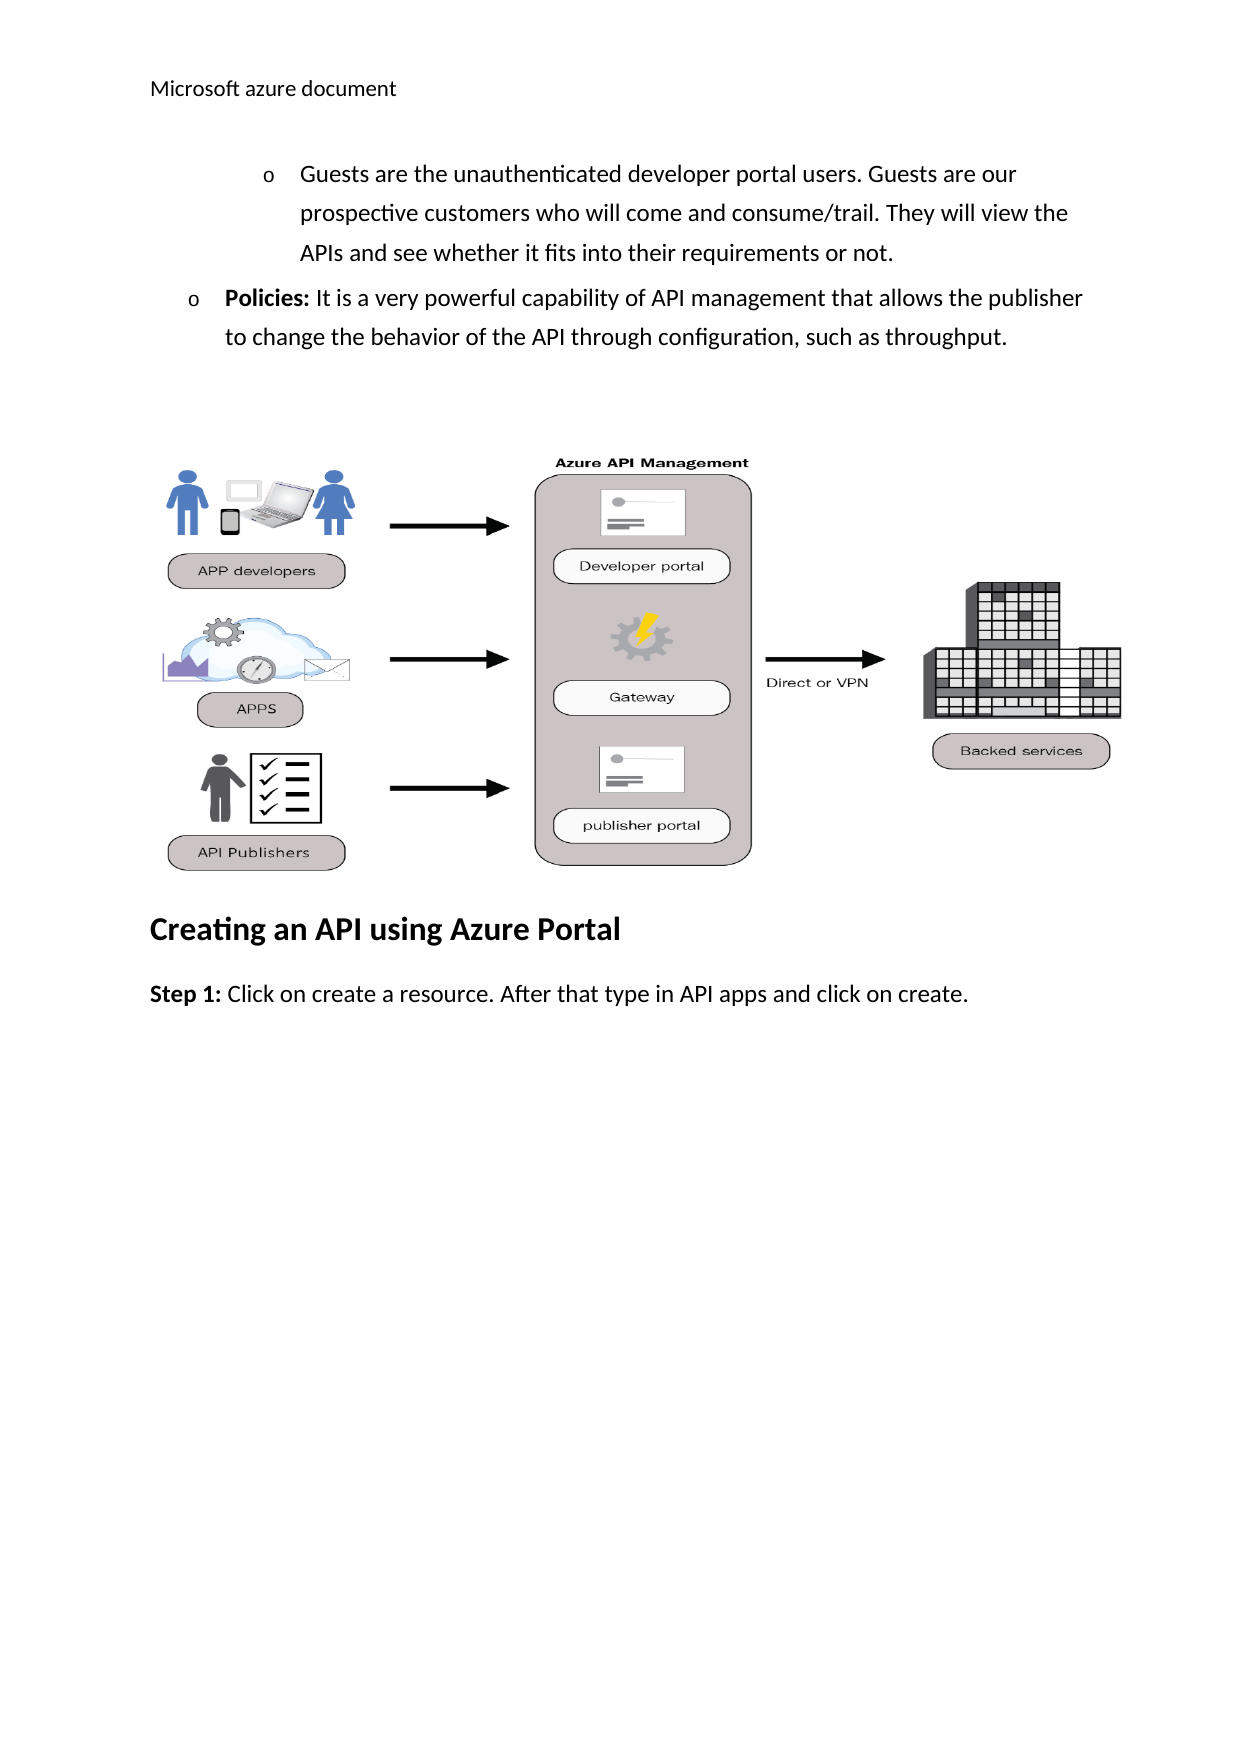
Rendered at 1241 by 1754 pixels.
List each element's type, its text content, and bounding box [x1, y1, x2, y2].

list Guests are the unauthenticated developer portal users. Guests are our prospective customers who will come and consume/trail. They will view the APIs and see whether it fits into their requirements or not. [262, 150, 1090, 267]
list Policies: It is a very powerful capability of API management that allows the publisher to change the behavior of the API through configuration, such as throughput. [187, 273, 1090, 352]
picture [150, 448, 1133, 879]
subtitle Creating an API using Azure Portal [150, 908, 1090, 948]
text Step 1: Click on create a resource. After that type in API apps and click on create. [150, 978, 1090, 1008]
